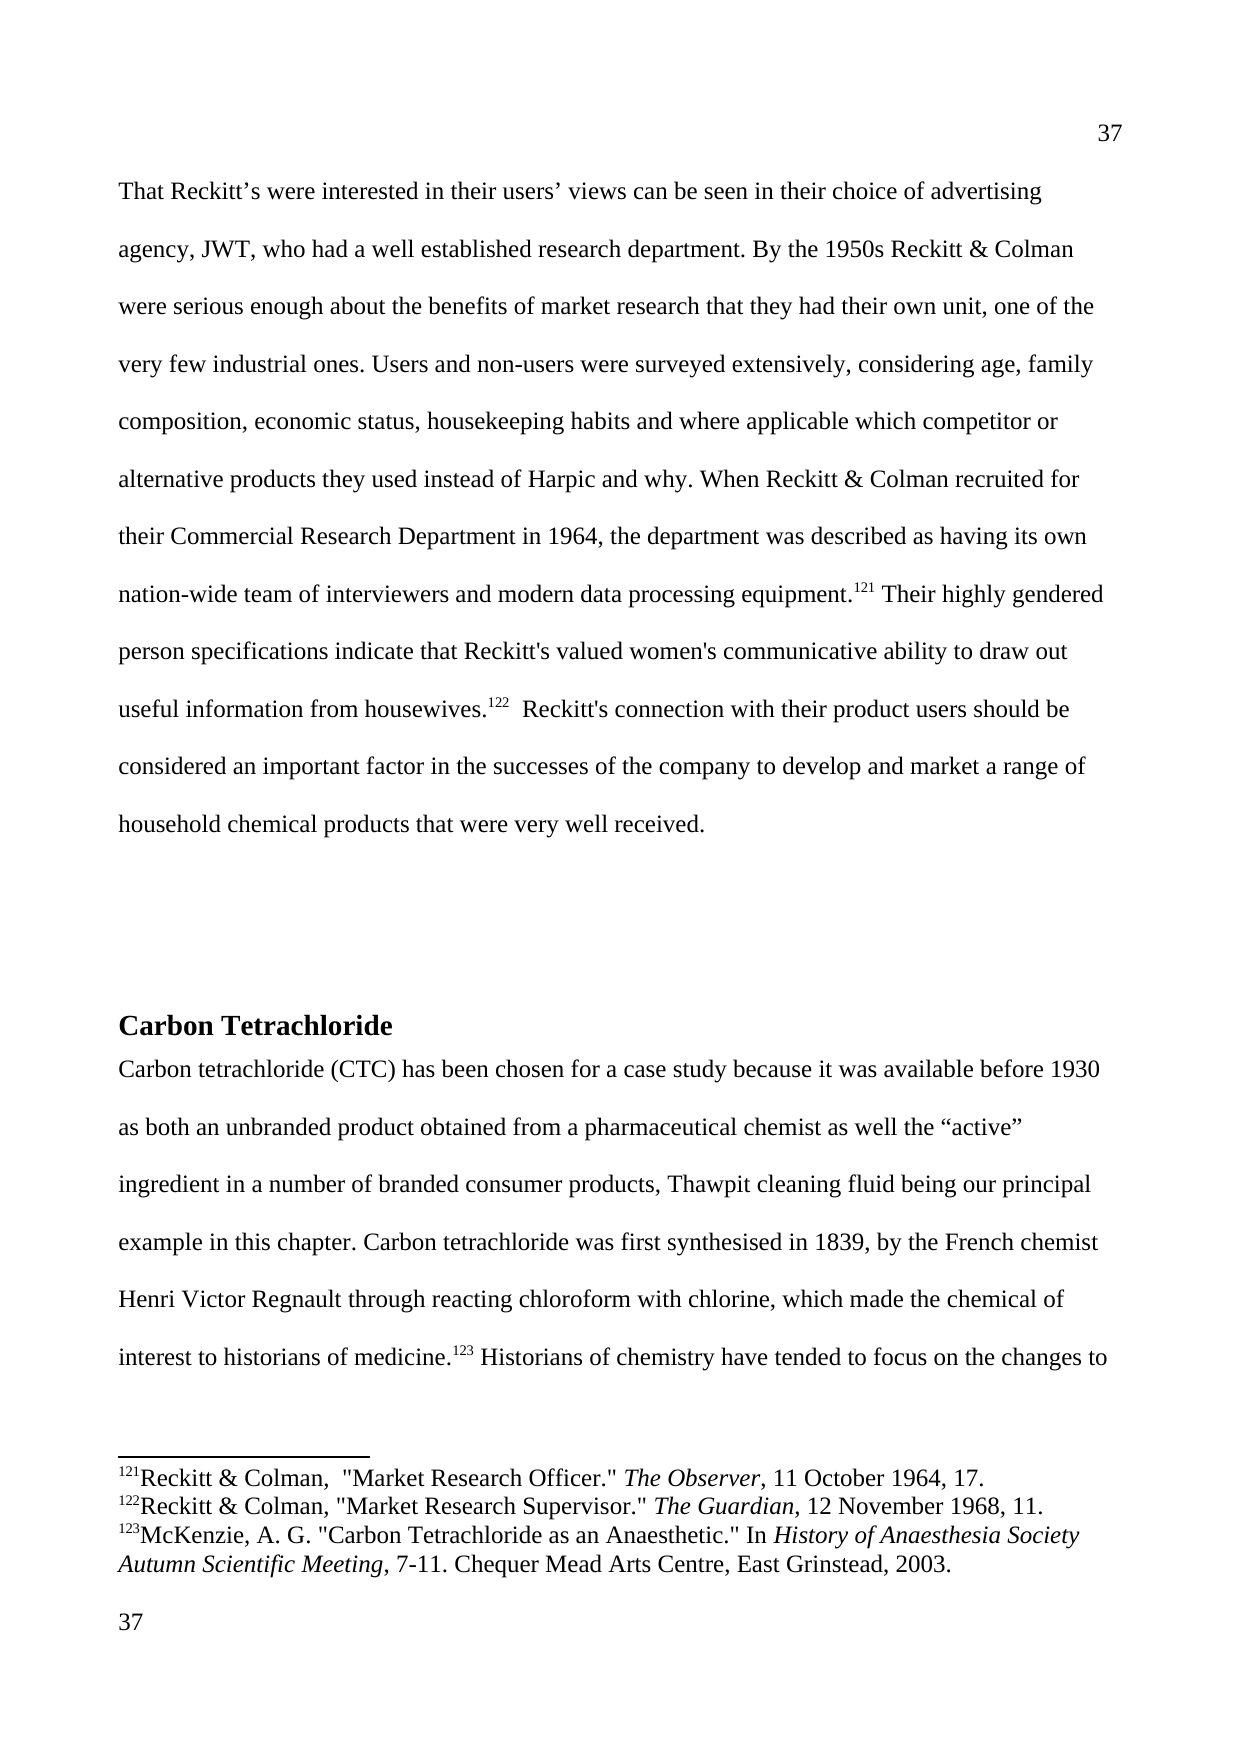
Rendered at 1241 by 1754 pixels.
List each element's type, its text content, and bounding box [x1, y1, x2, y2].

subtitle Carbon Tetrachloride [118, 1008, 1122, 1042]
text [118, 1054, 1122, 1371]
text That Reckitt’s were interested in their users’ views can be seen in their choice of advertising agency, JWT, who had a well established research department. By the 1950s Reckitt & Colman were serious enough about the benefits of market research that they had their own unit, one of the very few industrial ones. Users and non-users were surveyed extensively, considering age, family composition, economic status, housekeeping habits and where applicable which competitor or alternative products they used instead of Harpic and why. When Reckitt & Colman recruited for their Commercial Research Department in 1964, the department was described as having its own nation-wide team of interviewers and modern data processing equipment. Their highly gendered person specifications indicate that Reckitt's valued women's communicative ability to draw out useful information from housewives. Reckitt's connection with their product users should be considered an important factor in the successes of the company to develop and market a range of household chemical products that were very well received. [118, 176, 1122, 838]
